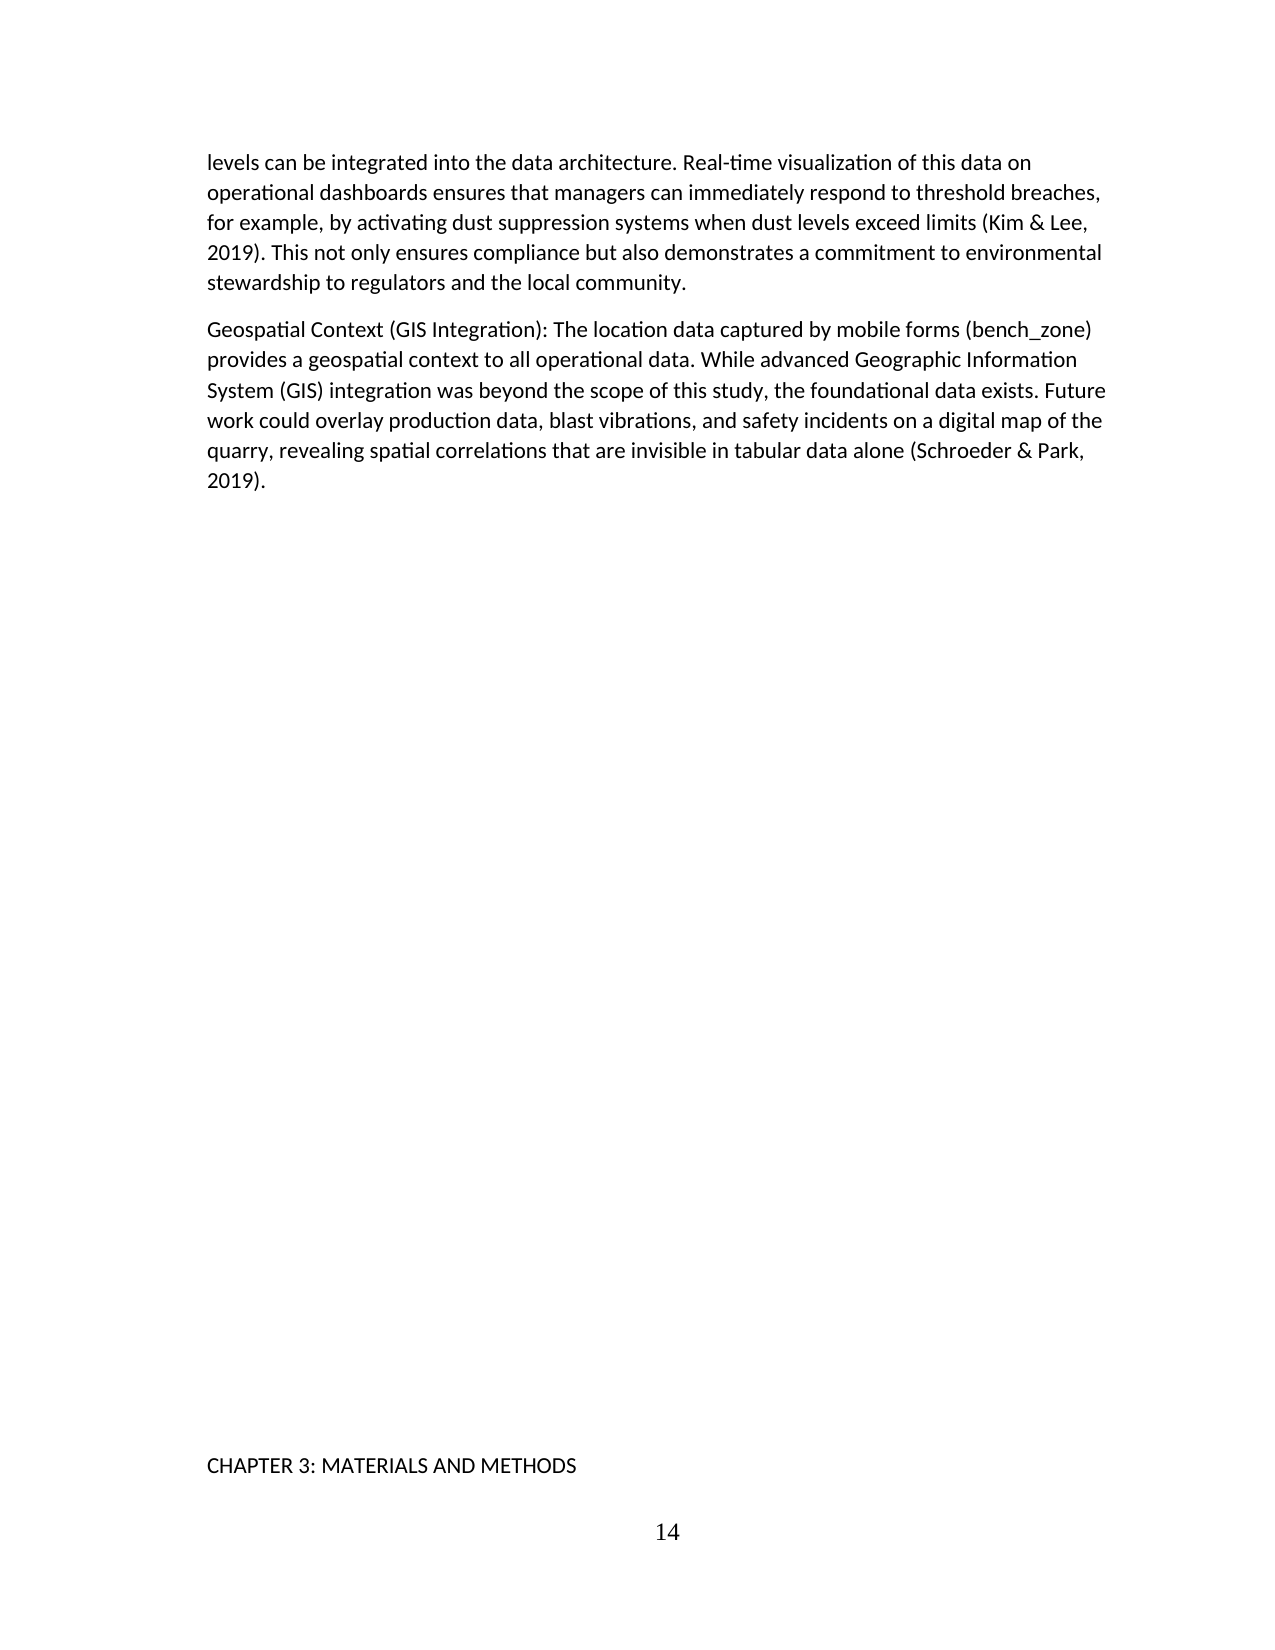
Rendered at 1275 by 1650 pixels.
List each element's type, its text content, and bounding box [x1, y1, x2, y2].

text CHAPTER 3: MATERIALS AND METHODS [207, 1451, 1127, 1479]
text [207, 148, 1127, 297]
text Geospatial Context (GIS Integration): The location data captured by mobile forms (bench_zone) provides a geospatial context to all operational data. While advanced Geographic Information System (GIS) integration was beyond the scope of this study, the foundational data exists. Future work could overlay production data, blast vibrations, and safety incidents on a digital map of the quarry, revealing spatial correlations that are invisible in tabular data alone (Schroeder & Park, 2019). [207, 315, 1127, 494]
